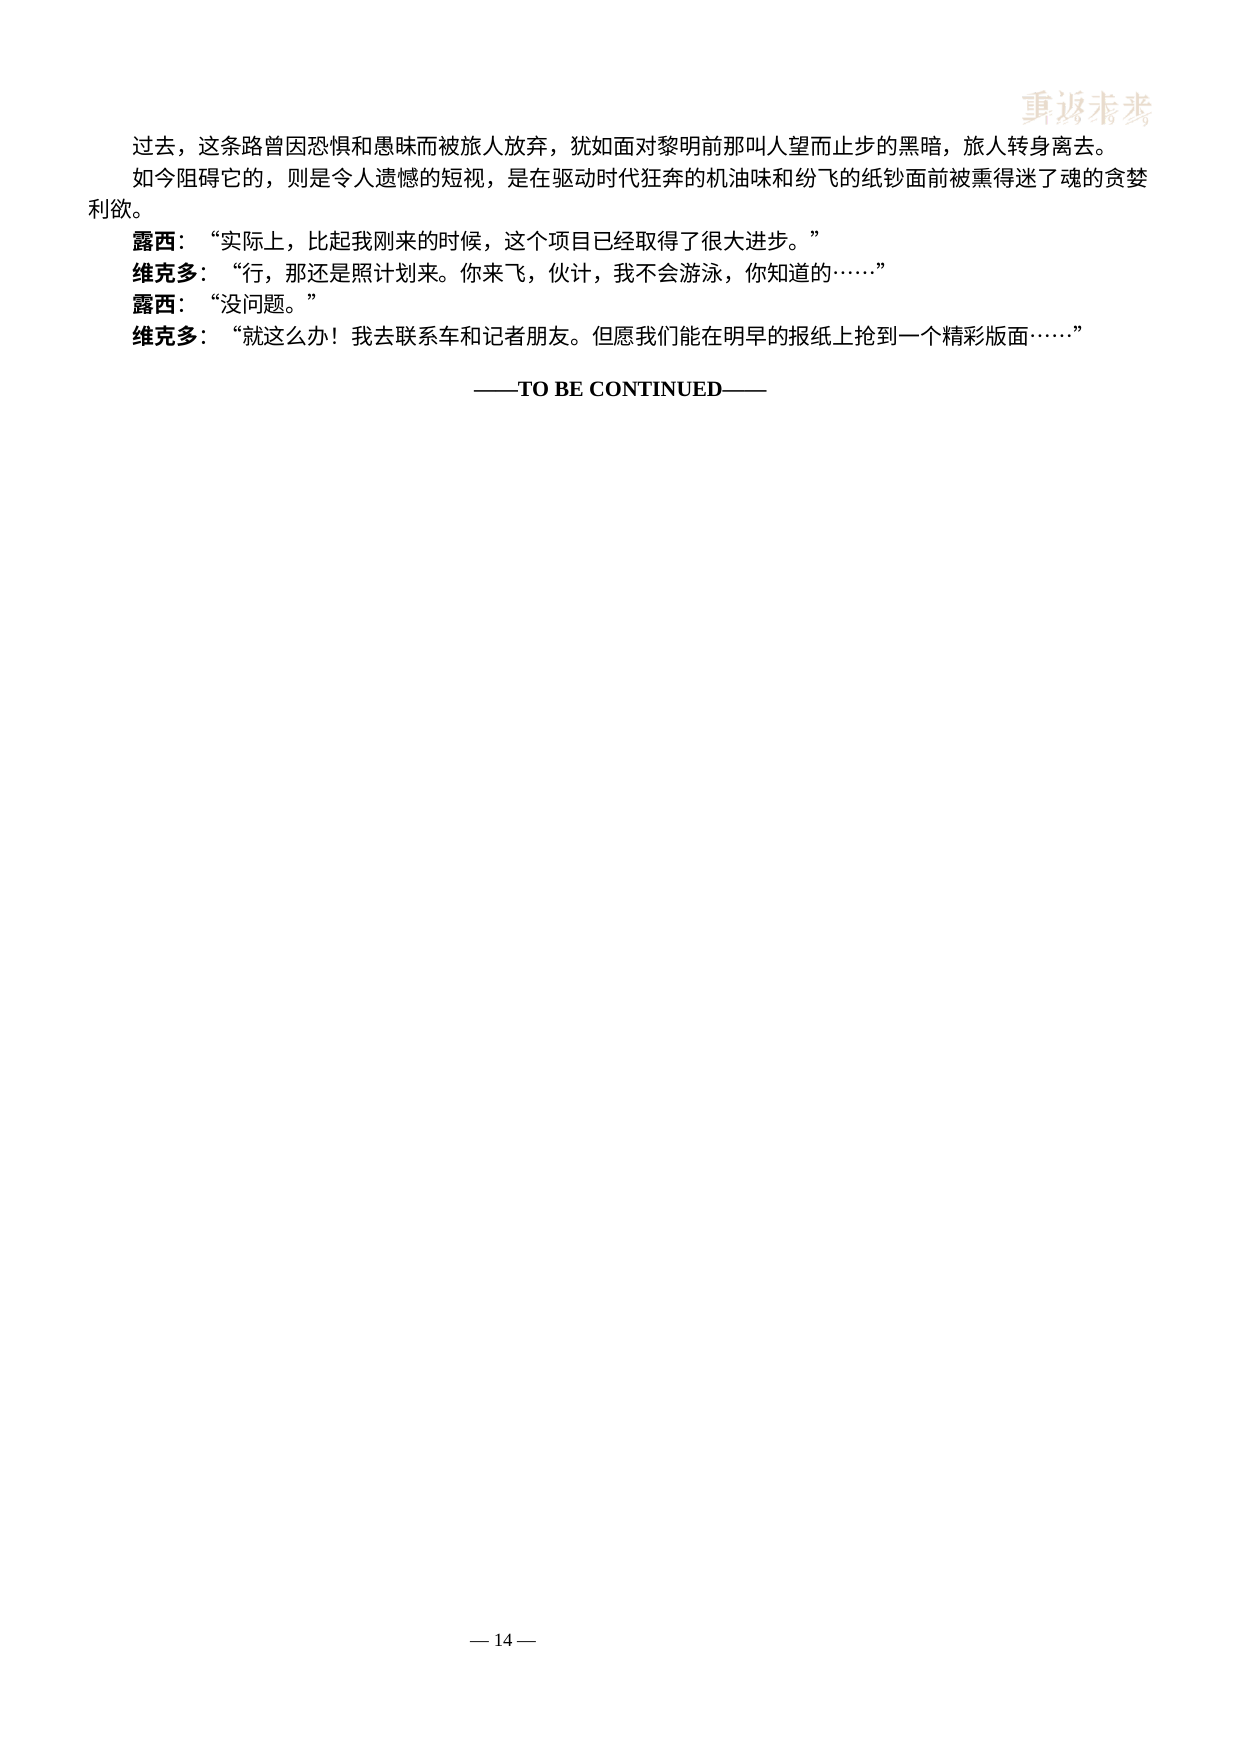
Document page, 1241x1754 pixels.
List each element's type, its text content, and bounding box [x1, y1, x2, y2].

text ——TO BE CONTINUED—— [88, 376, 1152, 401]
text 维克多：“就这么办！我去联系车和记者朋友。但愿我们能在明早的报纸上抢到一个精彩版面……” [88, 319, 1152, 351]
picture [1022, 90, 1152, 127]
text 如今阻碍它的，则是令人遗憾的短视，是在驱动时代狂奔的机油味和纷飞的纸钞面前被熏得迷了魂的贪婪利欲。 [88, 161, 1152, 224]
text 露西：“实际上，比起我刚来的时候，这个项目已经取得了很大进步。” [88, 224, 1152, 256]
text 过去，这条路曾因恐惧和愚昧而被旅人放弃，犹如面对黎明前那叫人望而止步的黑暗，旅人转身离去。 [88, 129, 1152, 161]
text 露西：“没问题。” [88, 287, 1152, 319]
text 维克多：“行，那还是照计划来。你来飞，伙计，我不会游泳，你知道的……” [88, 256, 1152, 287]
